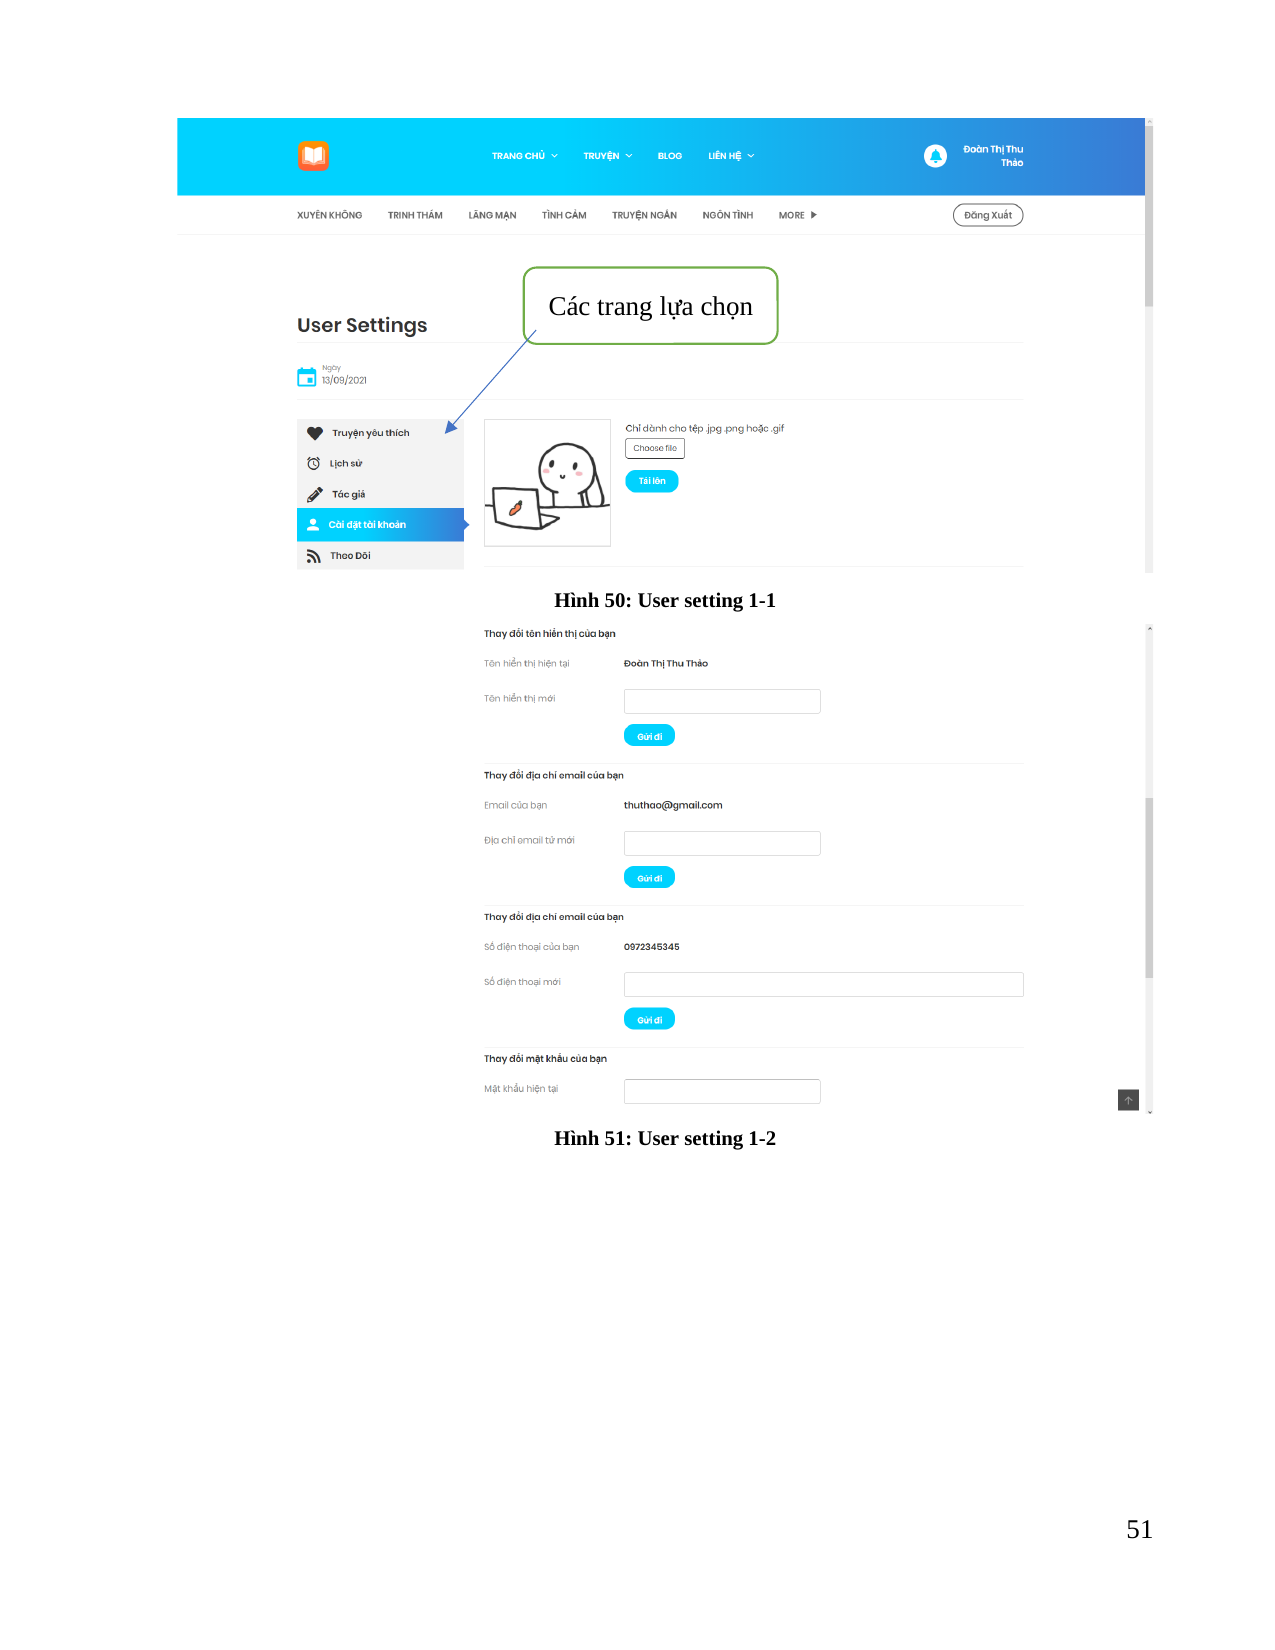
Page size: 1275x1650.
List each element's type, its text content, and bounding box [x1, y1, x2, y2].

picture [177, 118, 1154, 573]
picture [734, 153, 740, 160]
text Hình 50: User setting 1-1 [177, 588, 1153, 624]
picture [177, 624, 1154, 1114]
text Hình 51: User setting 1-2 [177, 1126, 1153, 1150]
